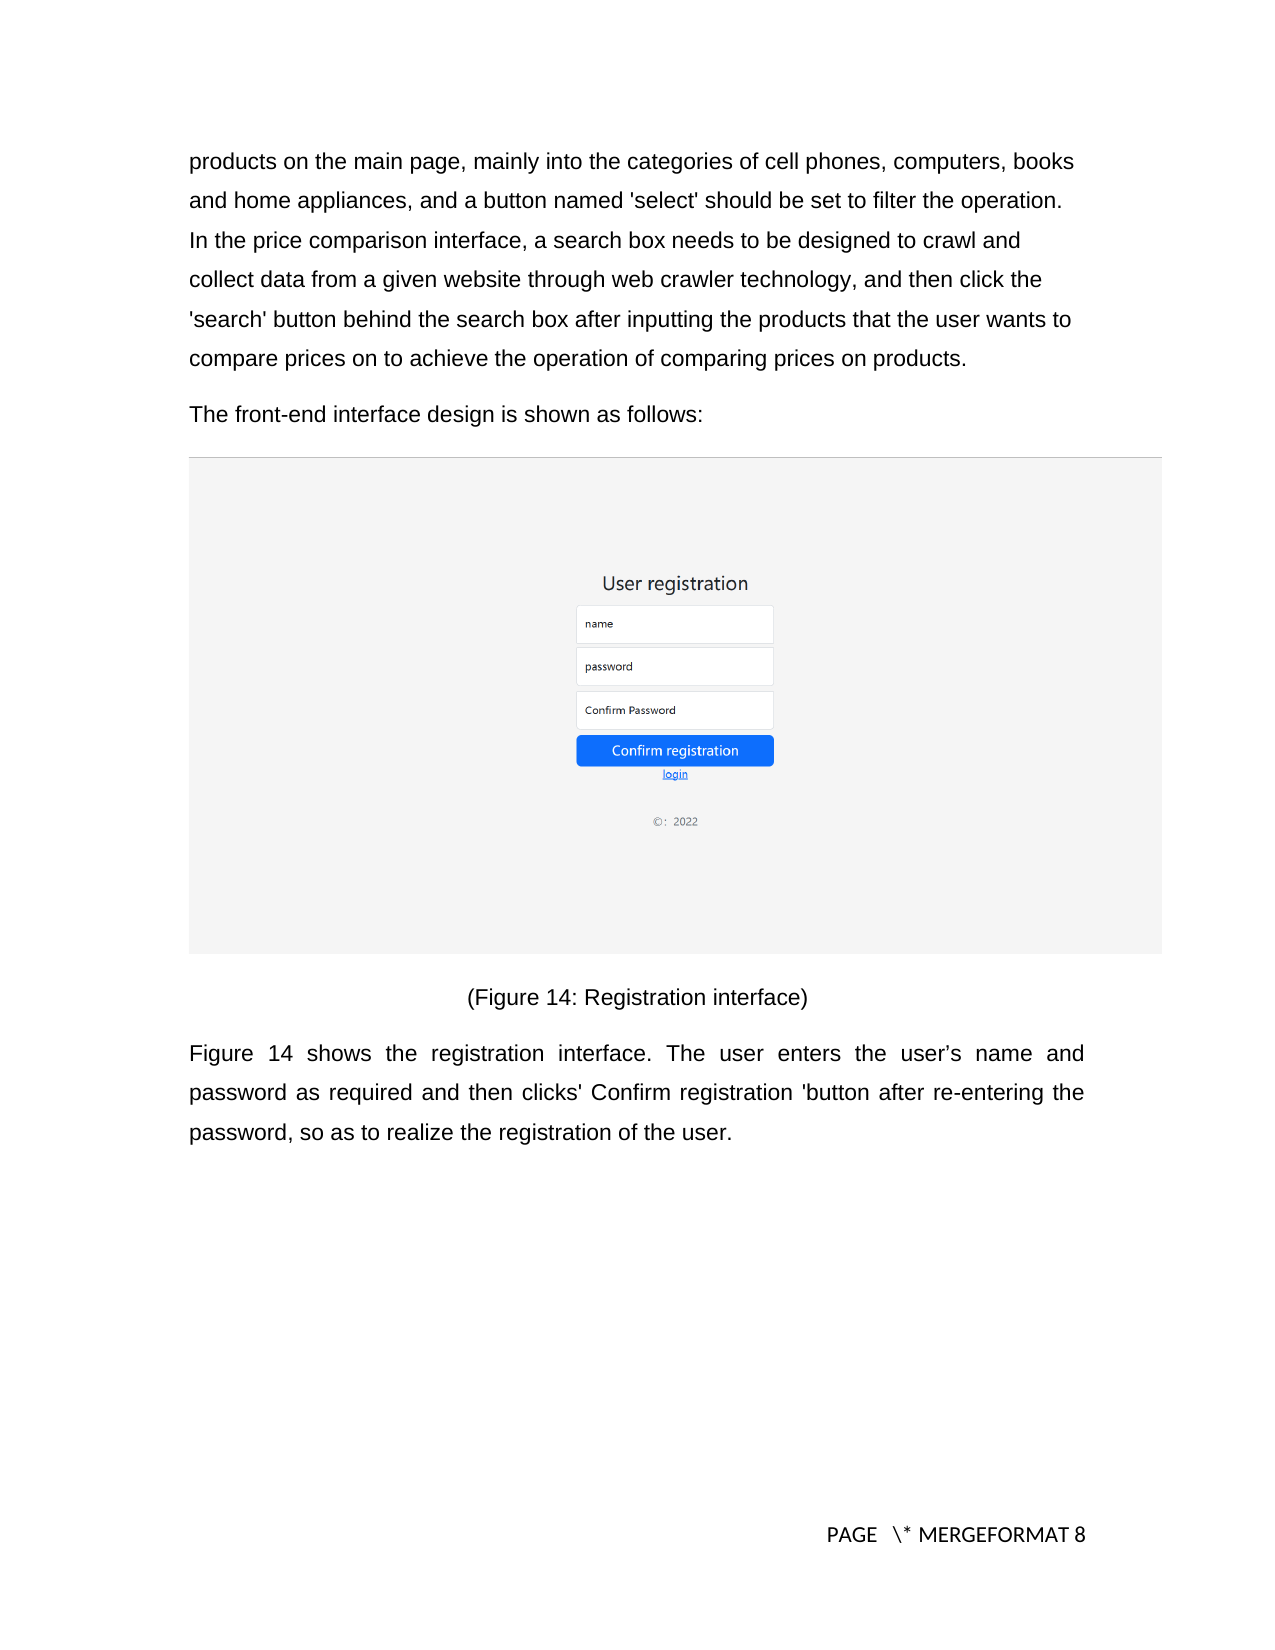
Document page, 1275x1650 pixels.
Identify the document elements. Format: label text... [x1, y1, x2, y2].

text (Figure 14: Registration interface) [189, 984, 1086, 1010]
picture [188, 457, 1162, 954]
text The front-end interface design is shown as follows: [189, 401, 1086, 428]
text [189, 148, 1086, 371]
text Figure 14 shows the registration interface. The user enters the user’s name and password as required and then clicks' Confirm registration 'button after re-entering the password, so as to realize the registration of the user. [189, 1040, 1086, 1145]
